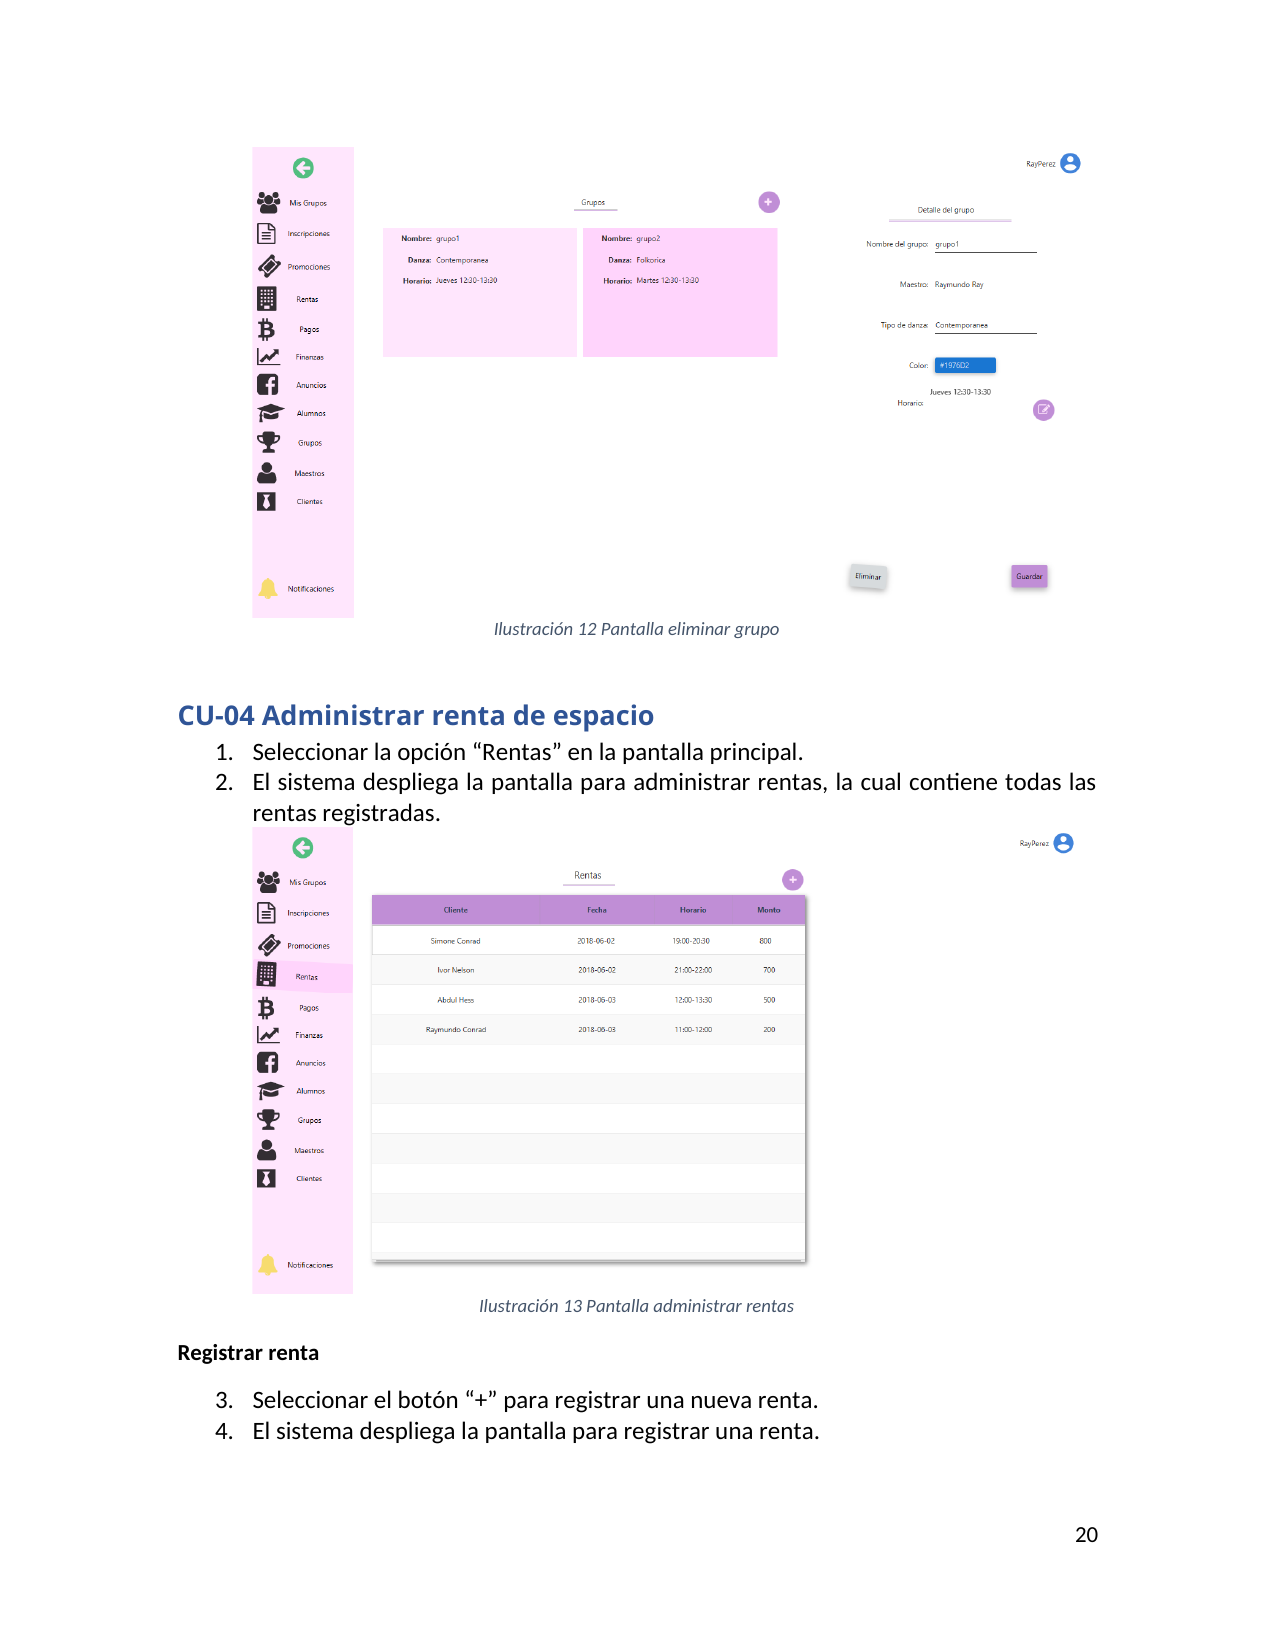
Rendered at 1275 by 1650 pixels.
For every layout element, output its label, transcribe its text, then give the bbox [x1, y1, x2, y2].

text Registrar renta [177, 1338, 1098, 1366]
text Ilustración 12 Pantalla eliminar grupo [177, 618, 1098, 641]
subtitle CU-04 Administrar renta de espacio [177, 696, 1098, 733]
list El sistema despliega la pantalla para administrar rentas, la cual contiene todas las rentas registradas. [215, 766, 1098, 827]
list Seleccionar el botón “+” para registrar una nueva renta. [215, 1384, 1098, 1415]
picture [252, 147, 1089, 618]
picture [252, 827, 1082, 1294]
text Ilustración 13 Pantalla administrar rentas [177, 1294, 1098, 1317]
list Seleccionar la opción “Rentas” en la pantalla principal. [215, 736, 1098, 766]
list El sistema despliega la pantalla para registrar una renta. [215, 1415, 1098, 1446]
